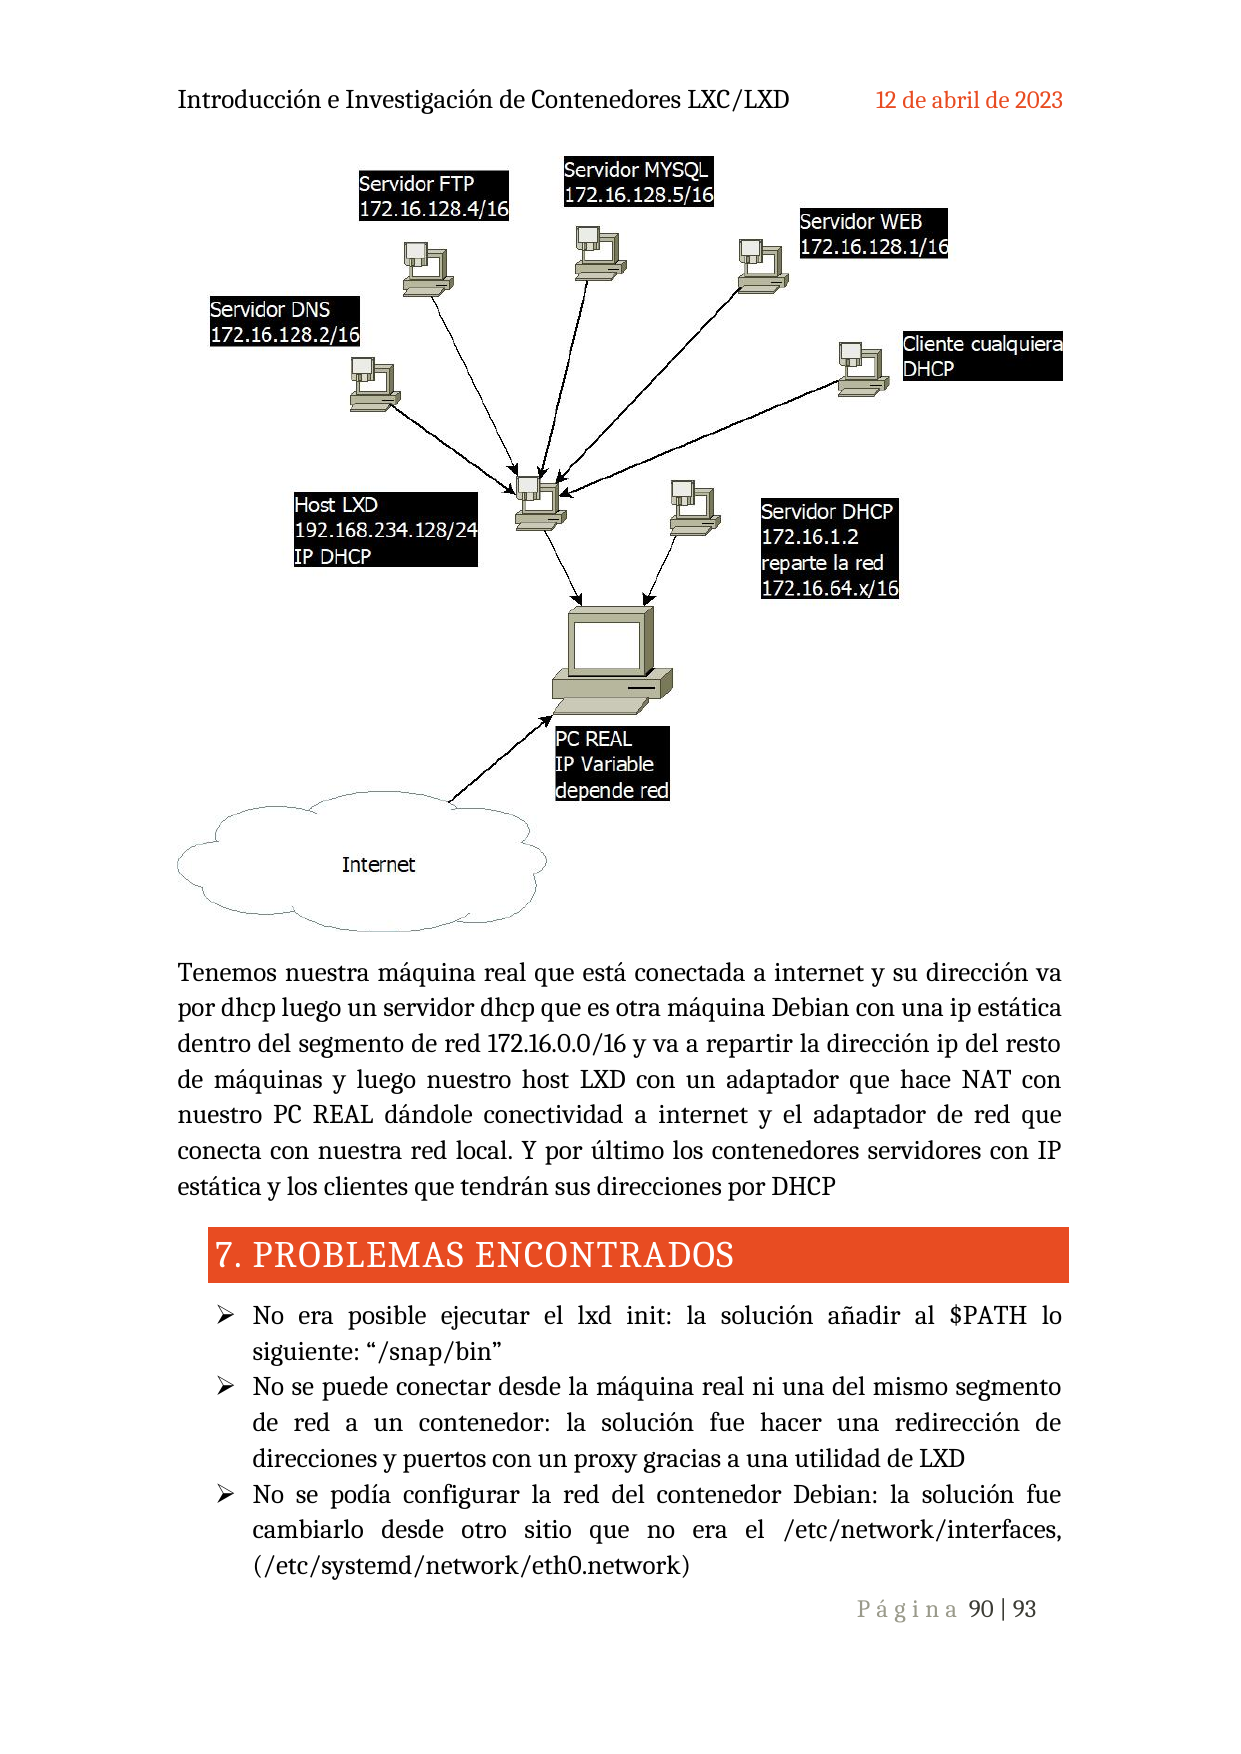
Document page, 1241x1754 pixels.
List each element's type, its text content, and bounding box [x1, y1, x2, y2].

list No se puede conectar desde la máquina real ni una del mismo segmento de red a un contenedor: la solución fue hacer una redirección de direcciones y puertos con un proxy gracias a una utilidad de LXD [215, 1371, 1063, 1474]
list No era posible ejecutar el lxd init: la solución añadir al $PATH lo siguiente: “/snap/bin” [215, 1300, 1063, 1367]
subtitle Problemas encontrados [215, 1234, 1063, 1277]
text Tenemos nuestra máquina real que está conectada a internet y su dirección va por dhcp luego un servidor dhcp que es otra máquina Debian con una ip estática dentro del segmento de red 172.16.0.0/16 y va a repartir la dirección ip del resto de máquinas y luego nuestro host LXD con un adaptador que hace NAT con nuestro PC REAL dándole conectividad a internet y el adaptador de red que conecta con nuestra red local. Y por último los contenedores servidores con IP estática y los clientes que tendrán sus direcciones por DHCP [177, 957, 1063, 1202]
list No se podía configurar la red del contenedor Debian: la solución fue cambiarlo desde otro sitio que no era el /etc/network/interfaces, (/etc/systemd/network/eth0.network) [215, 1479, 1063, 1581]
picture [177, 156, 1063, 932]
